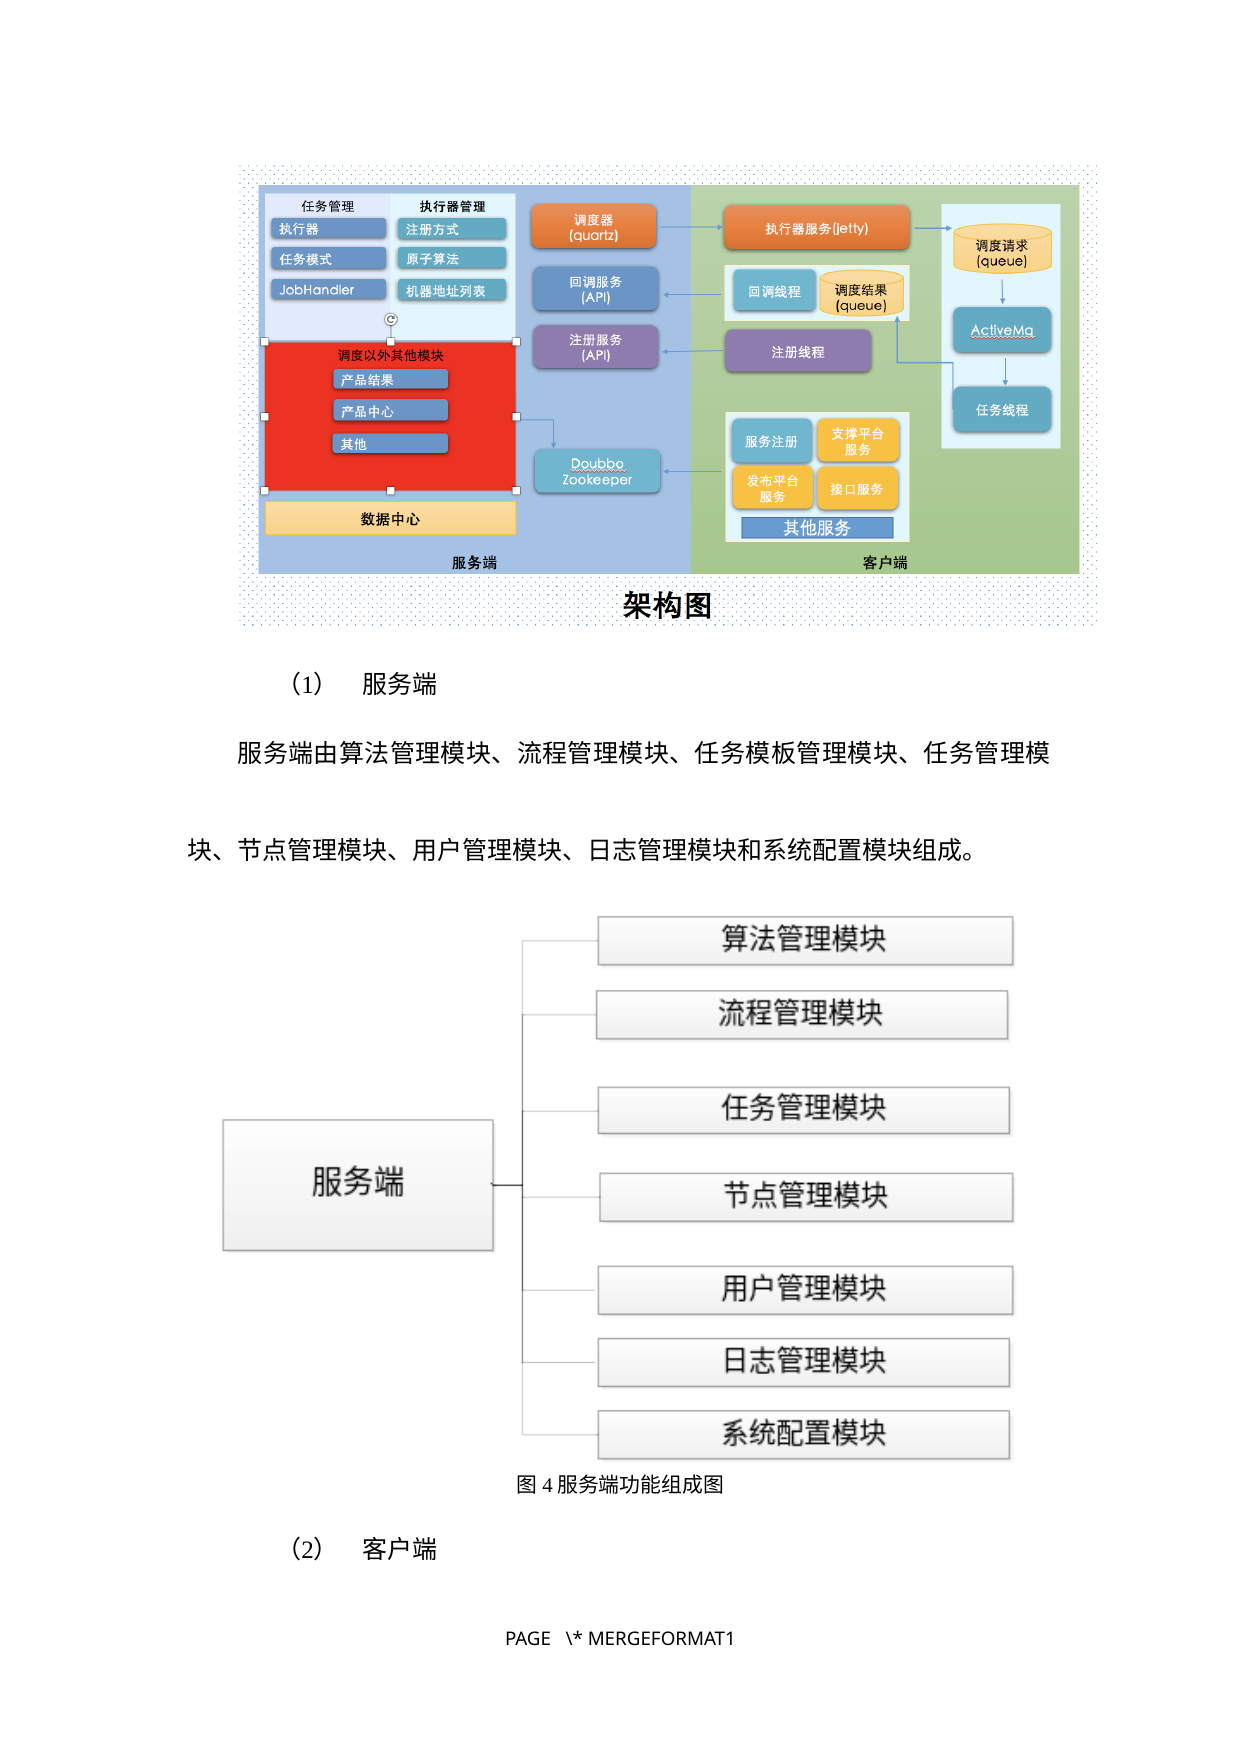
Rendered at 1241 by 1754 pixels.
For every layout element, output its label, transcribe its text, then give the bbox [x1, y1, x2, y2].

list 服务端 [276, 664, 1053, 701]
picture [237, 162, 1103, 639]
list 客户端 [276, 1529, 1053, 1566]
text 服务端由算法管理模块、流程管理模块、任务模板管理模块、任务管理模块、节点管理模块、用户管理模块、日志管理模块和系统配置模块组成。 [187, 719, 1053, 881]
